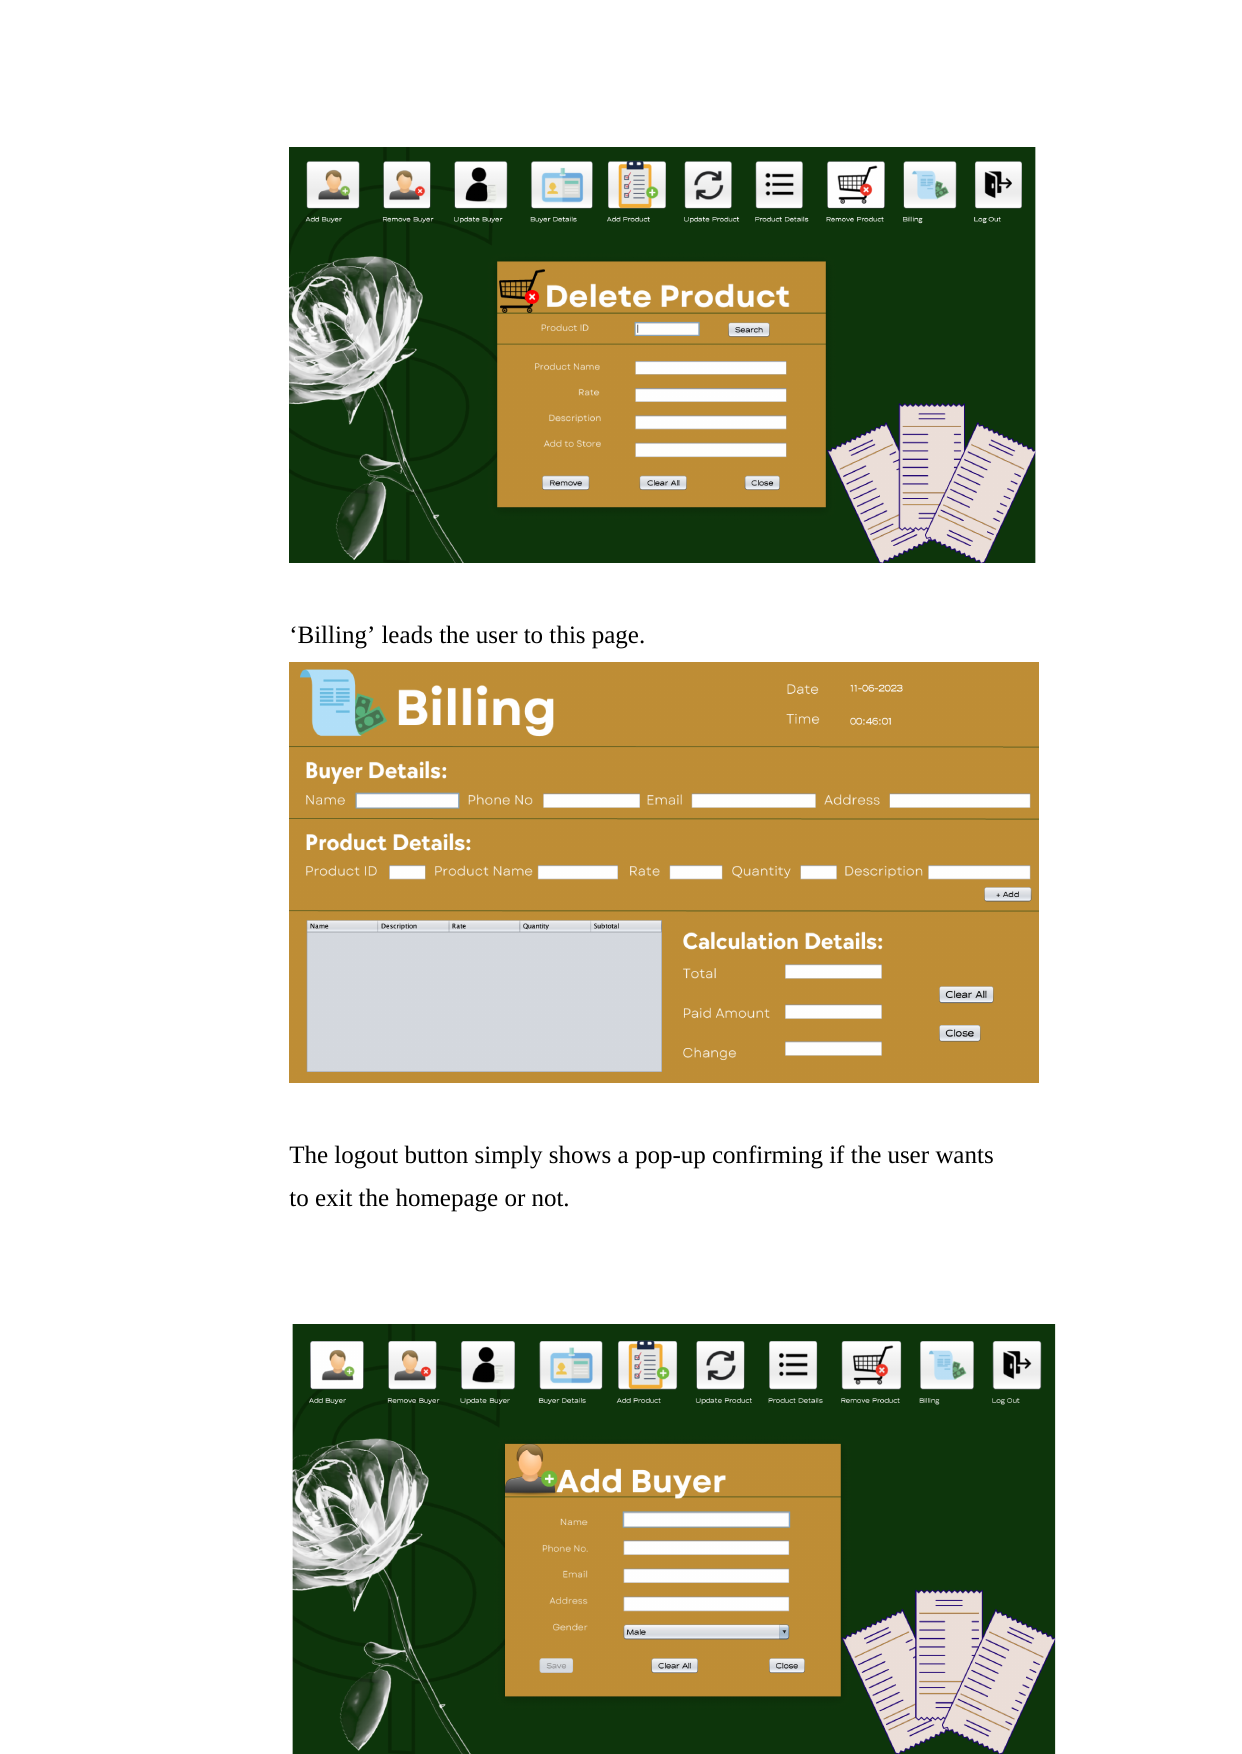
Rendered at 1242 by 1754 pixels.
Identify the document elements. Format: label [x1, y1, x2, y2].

list [252, 148, 1201, 1212]
picture [292, 1324, 1055, 1754]
picture [289, 147, 1036, 563]
picture [289, 662, 1039, 1083]
